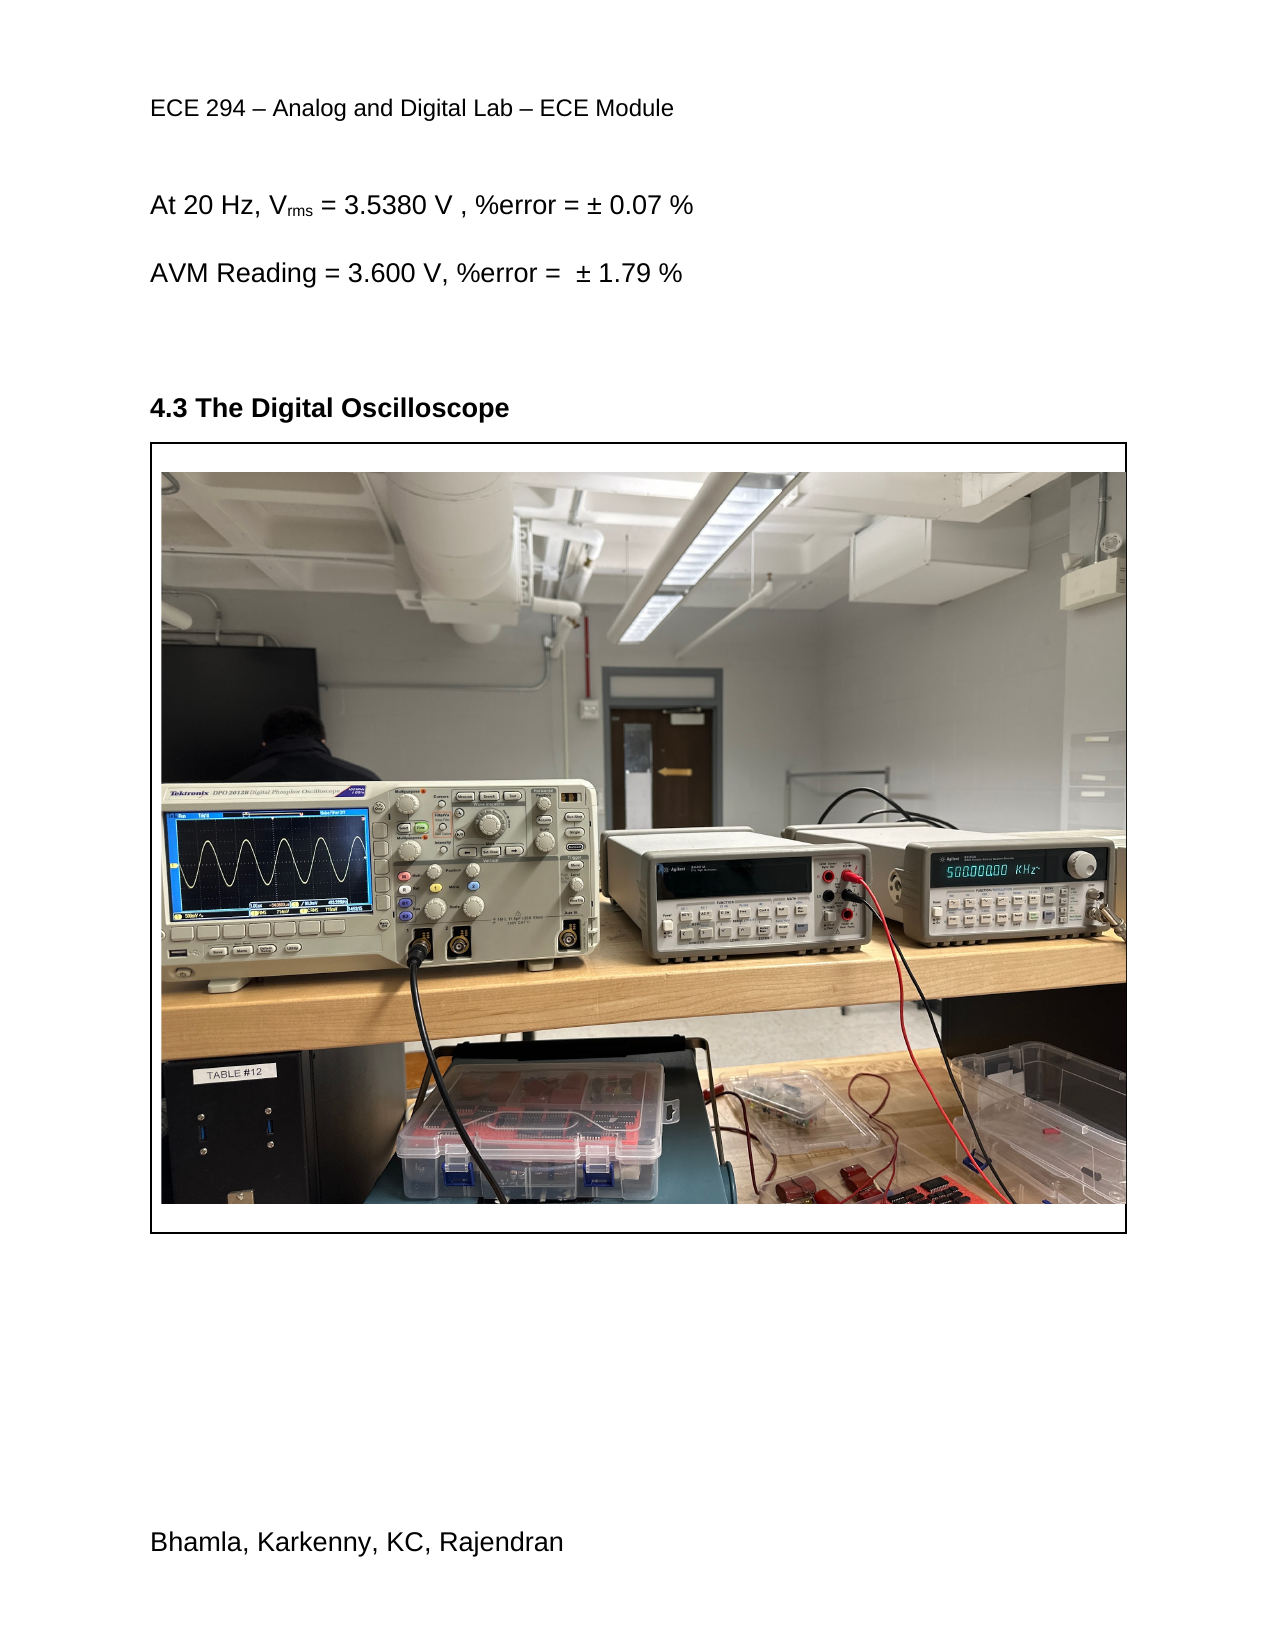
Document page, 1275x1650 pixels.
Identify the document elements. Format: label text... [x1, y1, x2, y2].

text At 20 Hz, Vrms = 3.5380 V , %error = ± 0.07 % [150, 189, 1081, 220]
table_header [152, 444, 1125, 1232]
text AVM Reading = 3.600 V, %error = ± 1.79 % [150, 257, 1081, 288]
picture [161, 472, 1127, 1204]
text 4.3 The Digital Oscilloscope [150, 392, 1081, 423]
